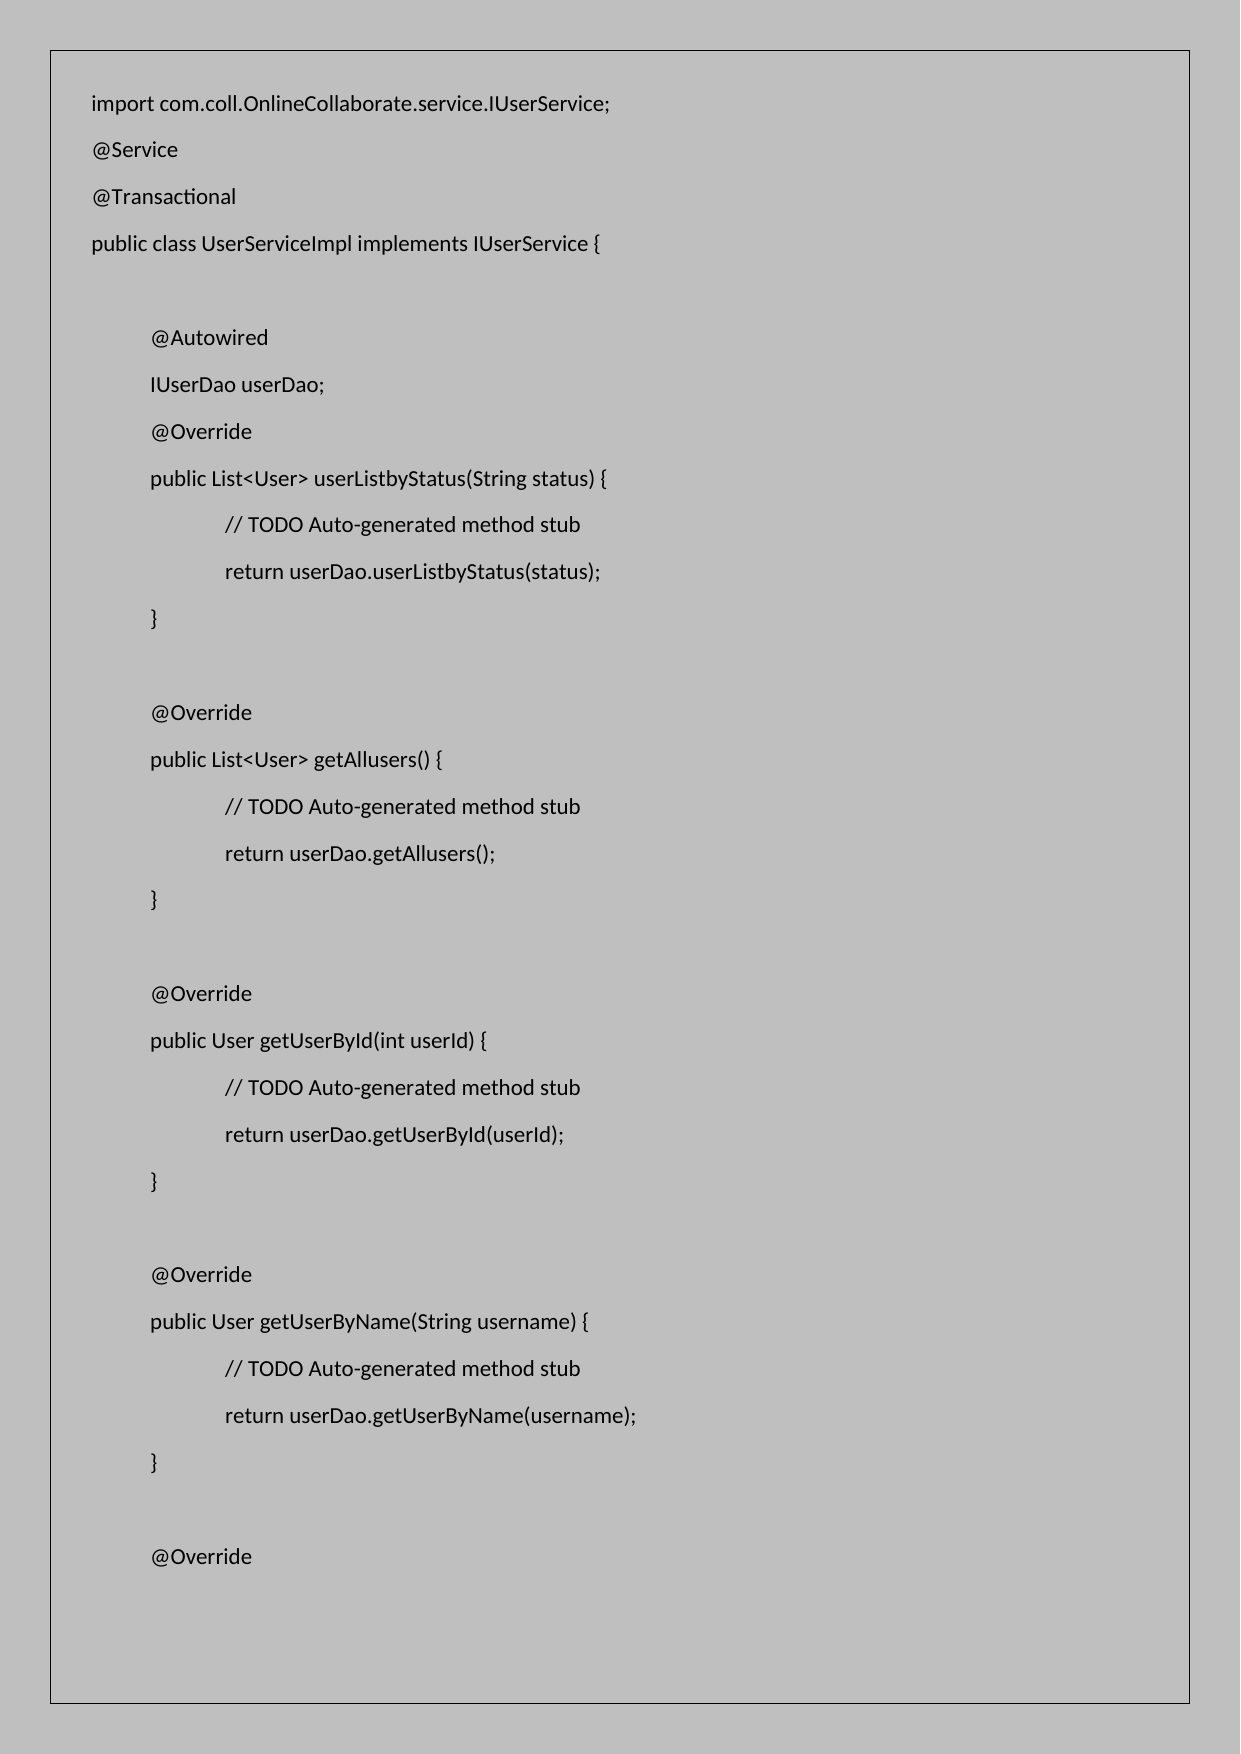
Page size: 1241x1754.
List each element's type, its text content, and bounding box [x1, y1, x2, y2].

text public List<User> userListbyStatus(String status) { [91, 464, 1154, 492]
text @Transactional [91, 182, 1154, 210]
text @Autowired [91, 323, 1154, 351]
text return userDao.getUserByName(username); [91, 1401, 1154, 1429]
text // TODO Auto-generated method stub [91, 511, 1154, 538]
text } [91, 886, 1154, 913]
text // TODO Auto-generated method stub [91, 1073, 1154, 1101]
text public User getUserByName(String username) { [91, 1307, 1154, 1335]
text return userDao.getAllusers(); [91, 839, 1154, 867]
text IUserDao userDao; [91, 370, 1154, 398]
text @Override [91, 698, 1154, 726]
text @Override [91, 1261, 1154, 1288]
text public class UserServiceImpl implements IUserService { [91, 229, 1154, 257]
text } [91, 1448, 1154, 1476]
text public User getUserById(int userId) { [91, 1026, 1154, 1054]
text @Override [91, 417, 1154, 445]
text public List<User> getAllusers() { [91, 745, 1154, 773]
text @Override [91, 1542, 1154, 1570]
text @Service [91, 136, 1154, 163]
text return userDao.getUserById(userId); [91, 1120, 1154, 1148]
text // TODO Auto-generated method stub [91, 1354, 1154, 1382]
text return userDao.userListbyStatus(status); [91, 557, 1154, 585]
text } [91, 604, 1154, 632]
text } [91, 1167, 1154, 1195]
text import com.coll.OnlineCollaborate.service.IUserService; [91, 89, 1154, 117]
text // TODO Auto-generated method stub [91, 792, 1154, 820]
text @Override [91, 979, 1154, 1007]
